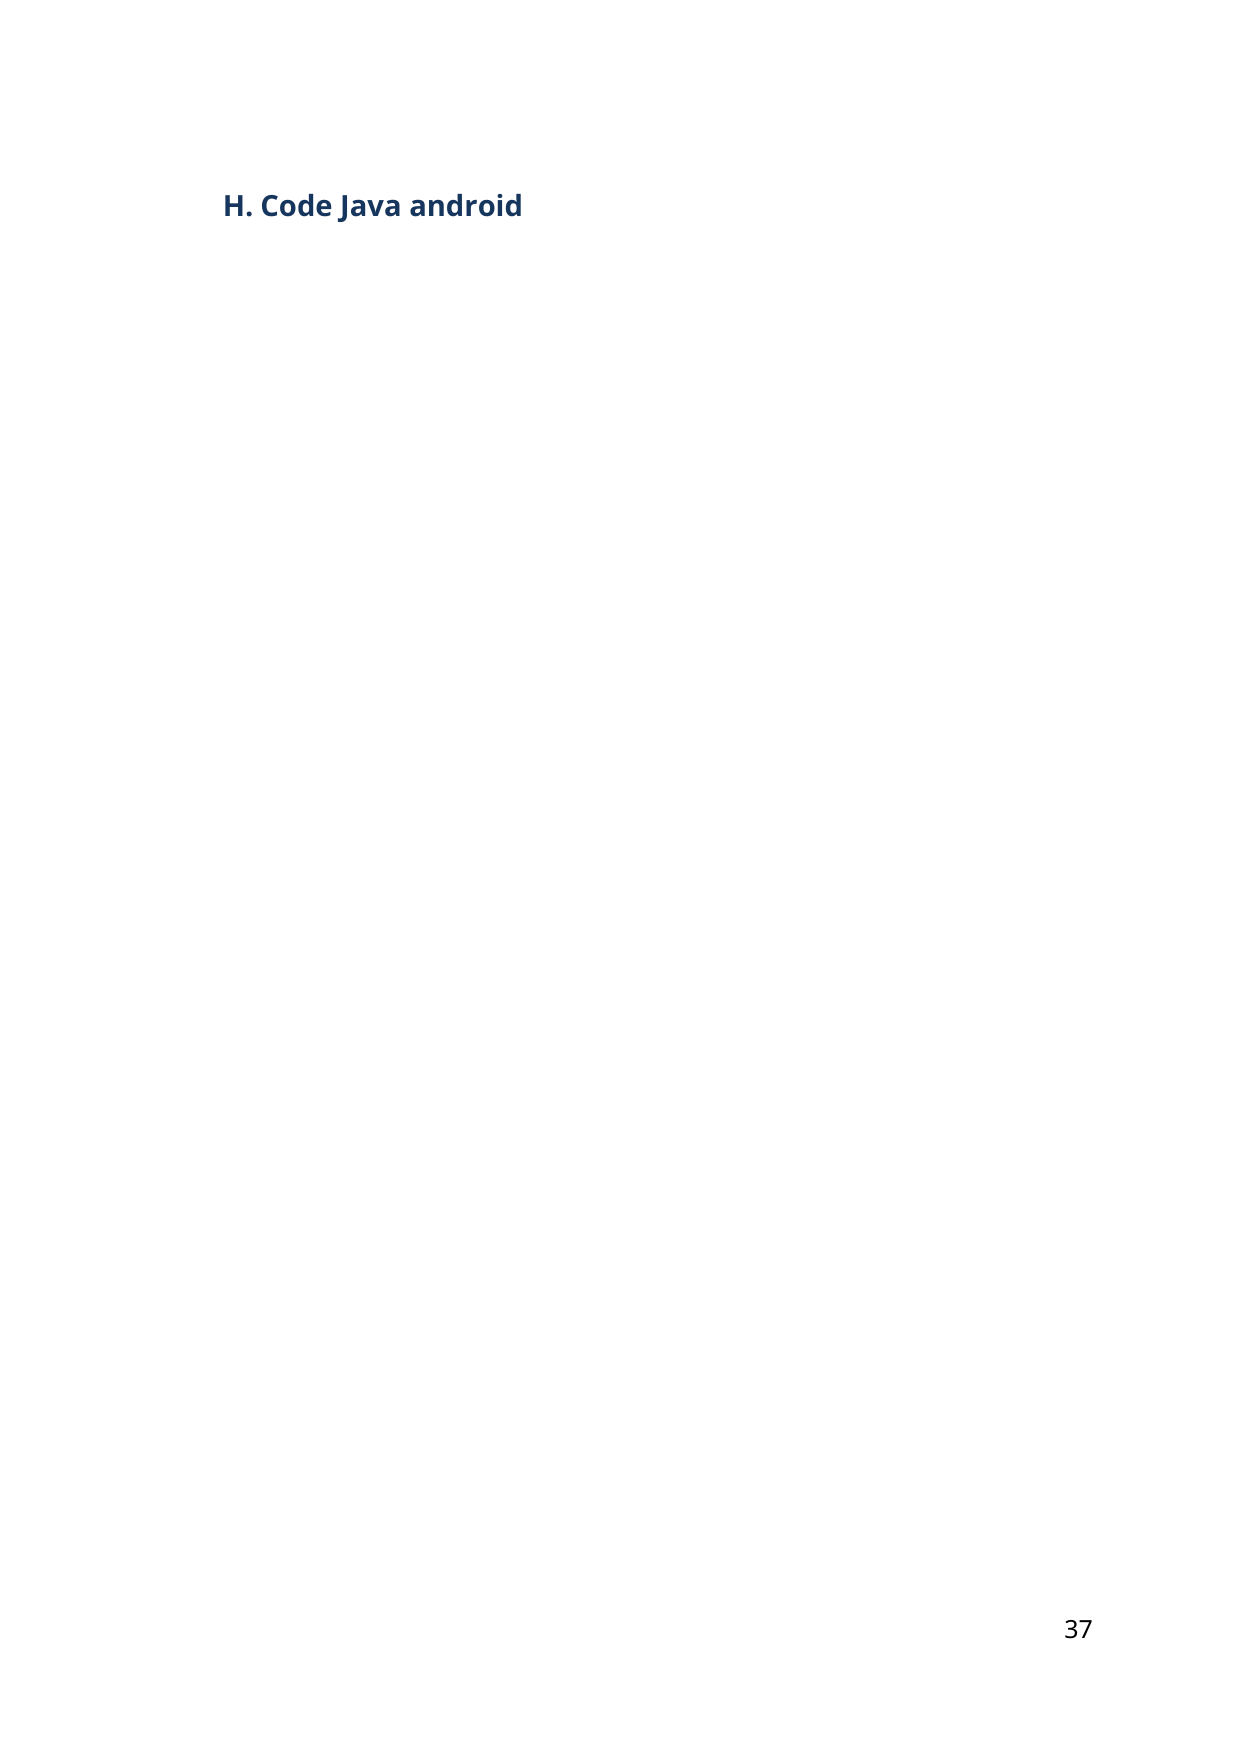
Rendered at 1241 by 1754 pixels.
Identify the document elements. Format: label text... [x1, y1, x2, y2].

subtitle Code Java android [223, 185, 1093, 225]
